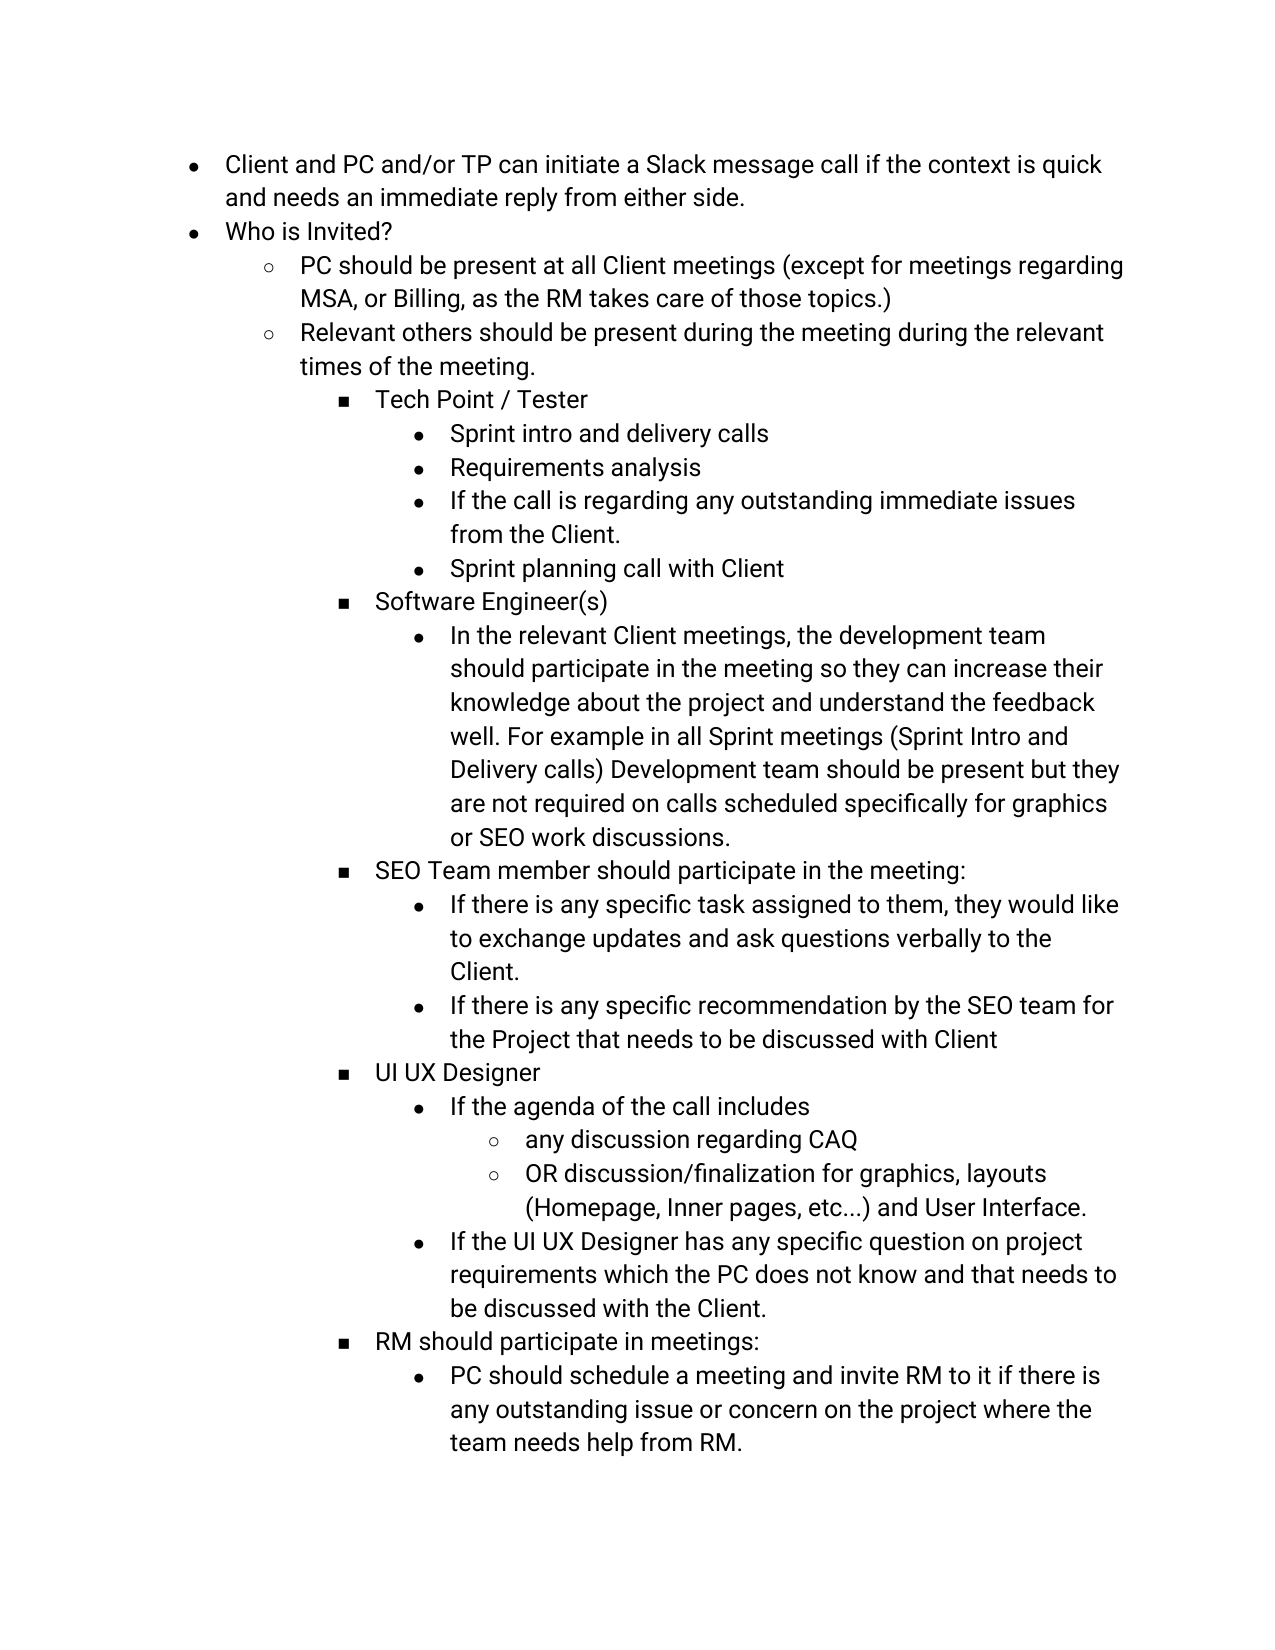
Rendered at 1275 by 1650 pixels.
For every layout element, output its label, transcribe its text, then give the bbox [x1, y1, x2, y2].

list any discussion regarding CAQ [487, 1126, 1125, 1155]
list If there is any specific task assigned to them, they would like to exchange updates and ask questions verbally to the Client. [412, 890, 1125, 987]
list PC should be present at all Client meetings (except for meetings regarding MSA, or Billing, as the RM takes care of those topics.) [262, 251, 1125, 314]
list Relevant others should be present during the meeting during the relevant times of the meeting. [262, 318, 1125, 381]
list UI UX Designer [337, 1058, 1125, 1088]
list If the call is regarding any outstanding immediate issues from the Client. [412, 486, 1125, 549]
list Tech Point / Tester [337, 386, 1125, 415]
list Sprint intro and delivery calls [412, 419, 1125, 448]
list PC should schedule a meeting and invite RM to it if there is any outstanding issue or concern on the project where the team needs help from RM. [412, 1361, 1125, 1458]
list Requirements analysis [412, 453, 1125, 482]
list SEO Team member should participate in the meeting: [337, 857, 1125, 886]
list OR discussion/finalization for graphics, layouts (Homepage, Inner pages, etc...) and User Interface. [487, 1159, 1125, 1222]
list RM should participate in meetings: [337, 1328, 1125, 1357]
list Sprint planning call with Client [412, 554, 1125, 583]
list Client and PC and/or TP can initiate a Slack message call if the context is quick and needs an immediate reply from either side. [187, 150, 1125, 213]
list Who is Invited? [187, 217, 1125, 247]
list If the UI UX Designer has any specific question on project requirements which the PC does not know and that needs to be discussed with the Client. [412, 1227, 1125, 1323]
list In the relevant Client meetings, the development team should participate in the meeting so they can increase their knowledge about the project and understand the feedback well. For example in all Sprint meetings (Sprint Intro and Delivery calls) Development team should be present but they are not required on calls scheduled specifically for graphics or SEO work discussions. [412, 621, 1125, 852]
list If the agenda of the call includes [412, 1092, 1125, 1121]
list If there is any specific recommendation by the SEO team for the Project that needs to be discussed with Client [412, 991, 1125, 1054]
list Software Engineer(s) [337, 587, 1125, 617]
